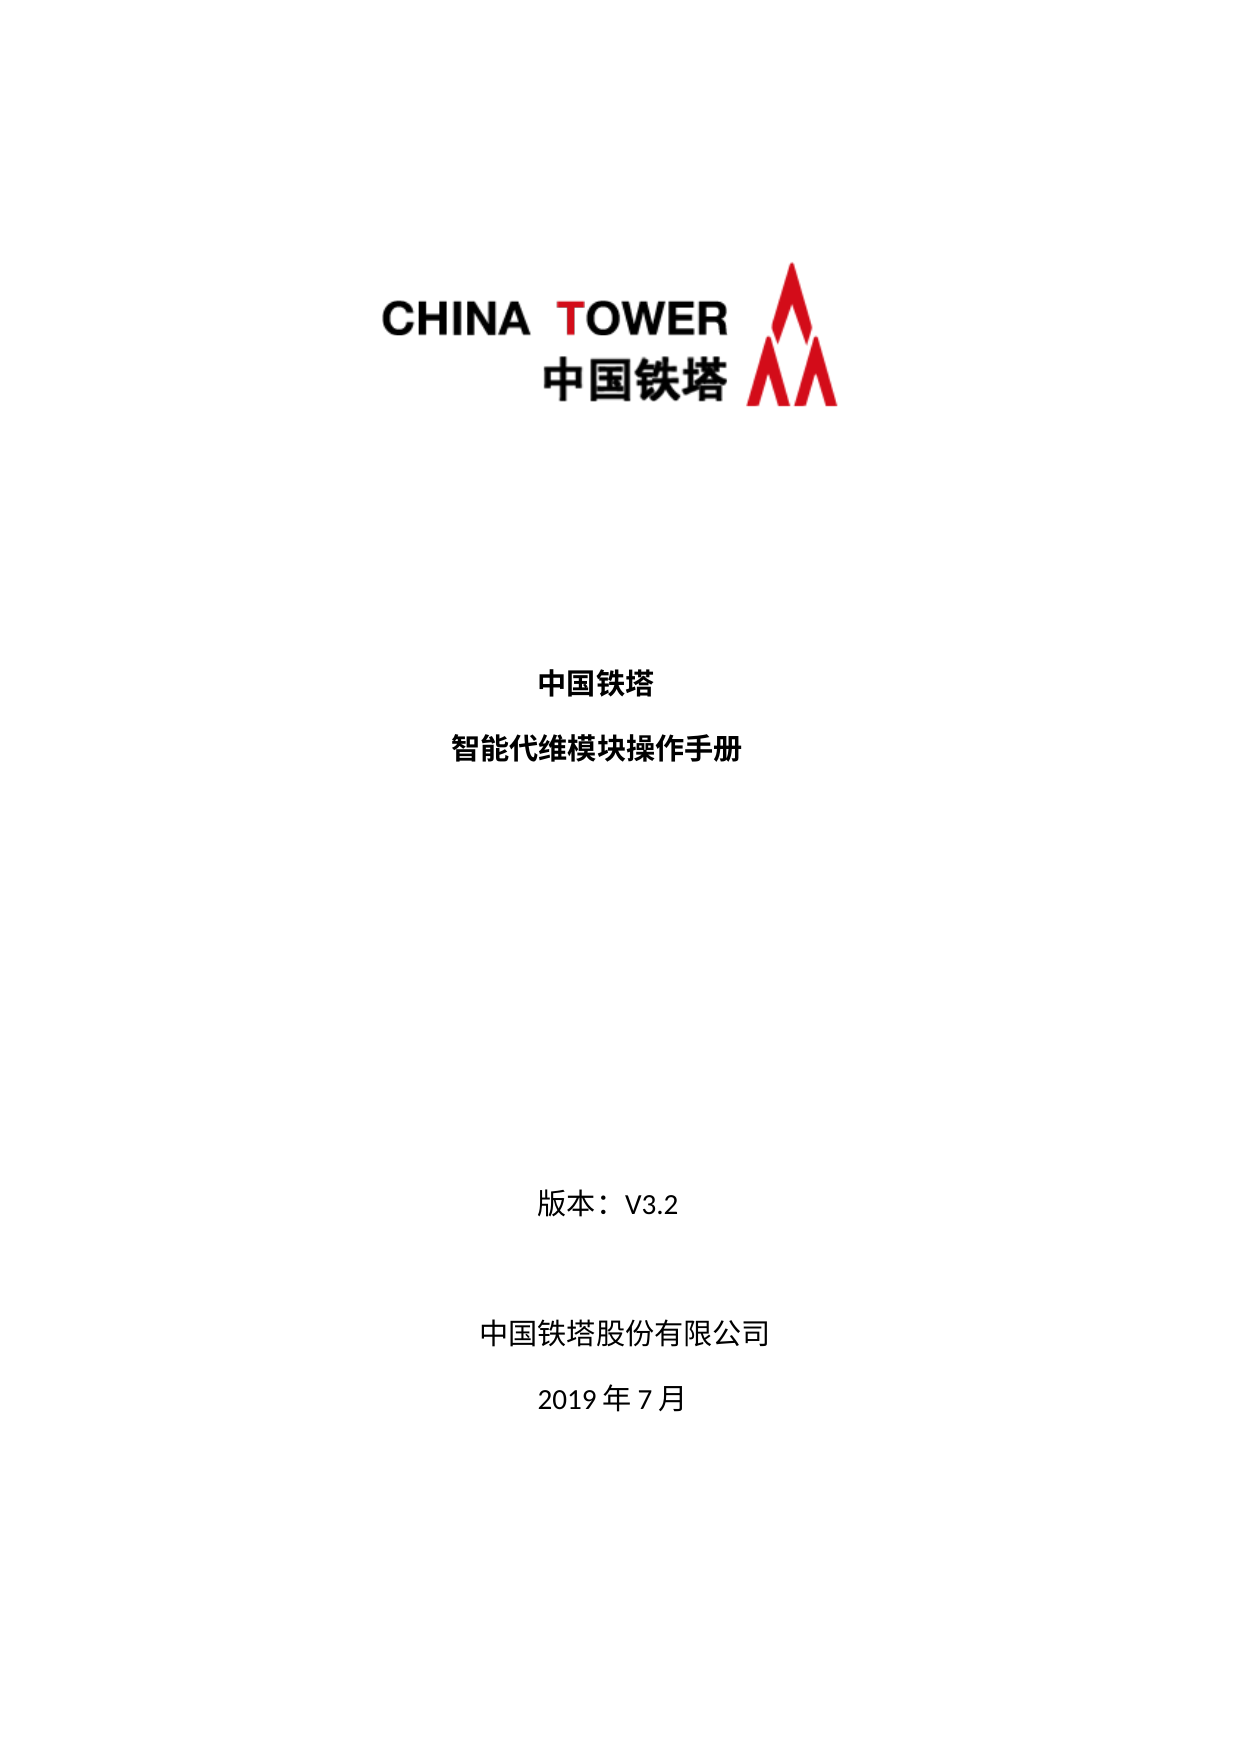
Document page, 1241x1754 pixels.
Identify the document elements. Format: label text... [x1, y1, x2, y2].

text 版本：V3.2 [187, 1169, 1053, 1234]
text 智能代维模块操作手册 [187, 714, 1053, 779]
picture [187, 162, 1021, 584]
text 中国铁塔股份有限公司 [187, 1299, 1053, 1364]
text 中国铁塔 [494, 649, 1053, 714]
text 2019年7月 [187, 1364, 1053, 1429]
